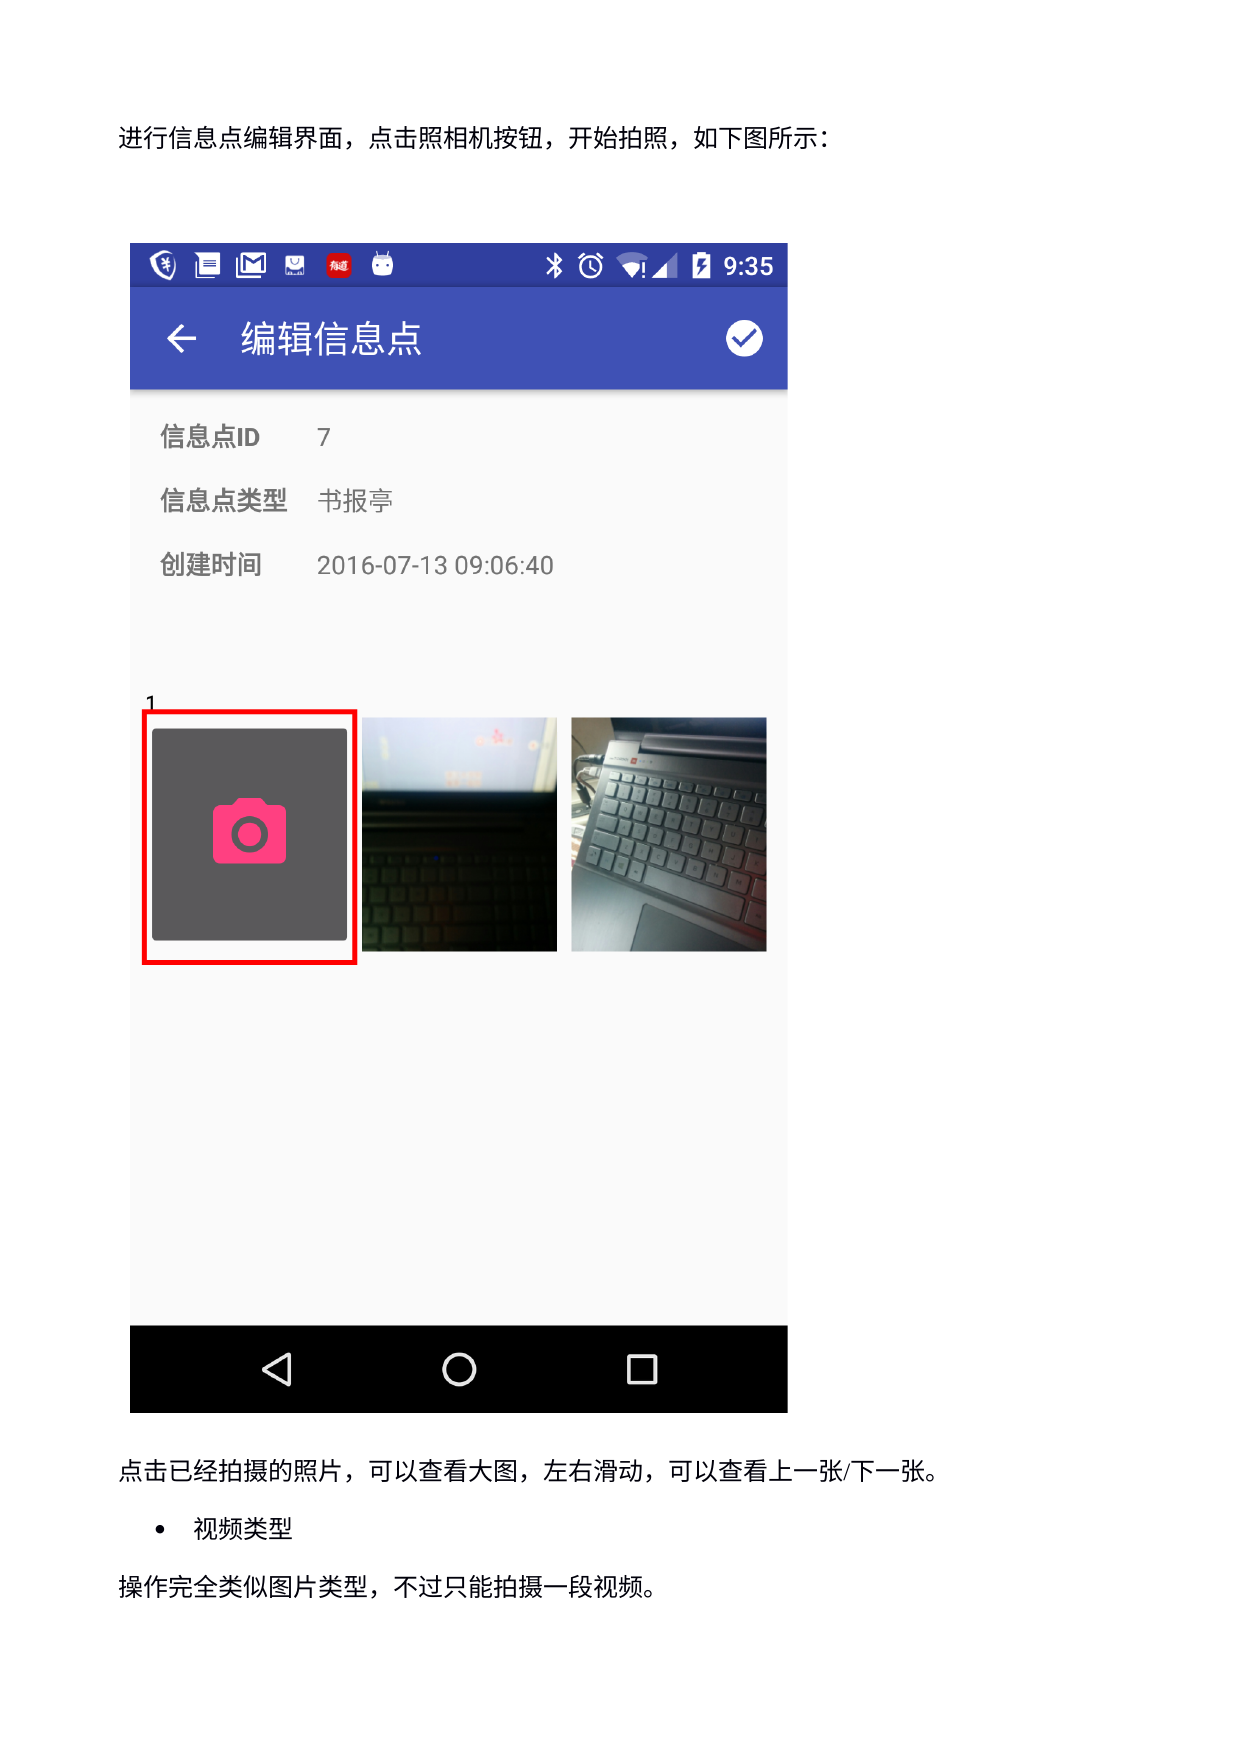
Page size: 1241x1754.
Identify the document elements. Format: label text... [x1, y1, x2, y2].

list 视频类型 [156, 1510, 1122, 1546]
text 操作完全类似图片类型，不过只能拍摄一段视频。 [118, 1568, 1122, 1604]
picture [130, 243, 788, 1413]
text 点击已经拍摄的照片，可以查看大图，左右滑动，可以查看上一张/下一张。 [118, 1452, 1122, 1488]
text 进行信息点编辑界面，点击照相机按钮，开始拍照，如下图所示： [118, 118, 1122, 154]
